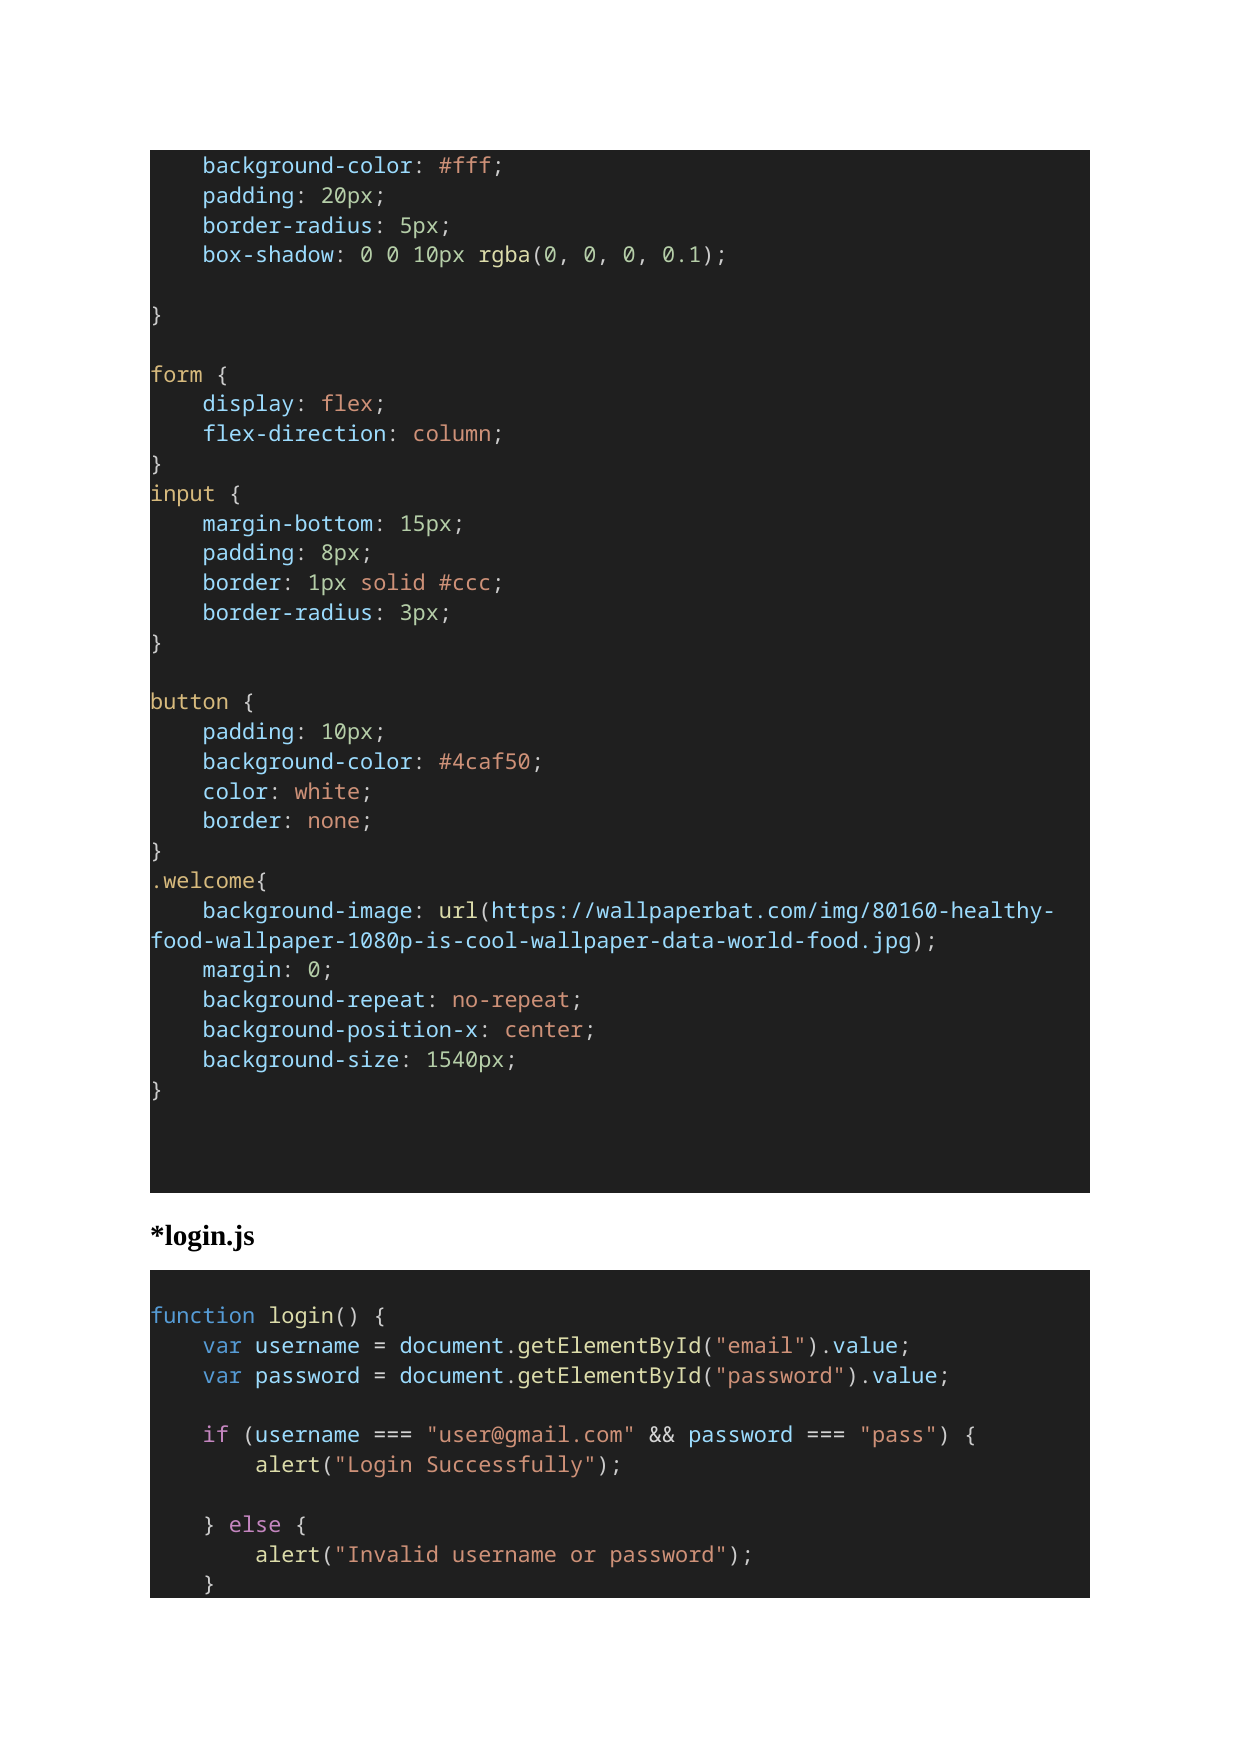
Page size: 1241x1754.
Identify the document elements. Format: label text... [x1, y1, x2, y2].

text *login.js [150, 1218, 1090, 1251]
text background-size: 1540px; [150, 1044, 1090, 1073]
text form { [150, 358, 1090, 388]
text } [150, 1073, 1090, 1103]
text border: 1px solid #ccc; [150, 567, 1090, 597]
text border-radius: 5px; [150, 209, 1090, 239]
text margin-bottom: 15px; [150, 507, 1090, 537]
text margin: 0; [150, 954, 1090, 984]
text } [150, 1568, 1090, 1598]
text background-position-x: center; [150, 1014, 1090, 1044]
text alert("Invalid username or password"); [150, 1538, 1090, 1568]
text alert("Login Successfully"); [150, 1449, 1090, 1479]
text background-color: #4caf50; [150, 746, 1090, 776]
text background-repeat: no-repeat; [150, 984, 1090, 1014]
text } [150, 835, 1090, 865]
text color: white; [150, 776, 1090, 805]
text padding: 8px; [150, 537, 1090, 567]
text background-image: url(https://wallpaperbat.com/img/80160-healthy-food-wallpaper-1080p-is-cool-wallpaper-data-world-food.jpg); [150, 895, 1090, 954]
text if (username === "user@gmail.com" && password === "pass") { [150, 1419, 1090, 1449]
text display: flex; [150, 388, 1090, 418]
text var username = document.getElementById("email").value; [150, 1330, 1090, 1360]
text function login() { [150, 1300, 1090, 1330]
text .welcome{ [150, 865, 1090, 895]
text background-color: #fff; [150, 150, 1090, 180]
text } [150, 627, 1090, 656]
text button { [150, 686, 1090, 716]
text input { [150, 478, 1090, 507]
text flex-direction: column; [150, 418, 1090, 448]
text border-radius: 3px; [150, 597, 1090, 627]
text border: none; [150, 805, 1090, 835]
text } [150, 448, 1090, 478]
text padding: 10px; [150, 716, 1090, 746]
text padding: 20px; [150, 180, 1090, 209]
text } [150, 299, 1090, 329]
text } else { [150, 1509, 1090, 1538]
text box-shadow: 0 0 10px rgba(0, 0, 0, 0.1); [150, 239, 1090, 269]
text var password = document.getElementById("password").value; [150, 1360, 1090, 1389]
